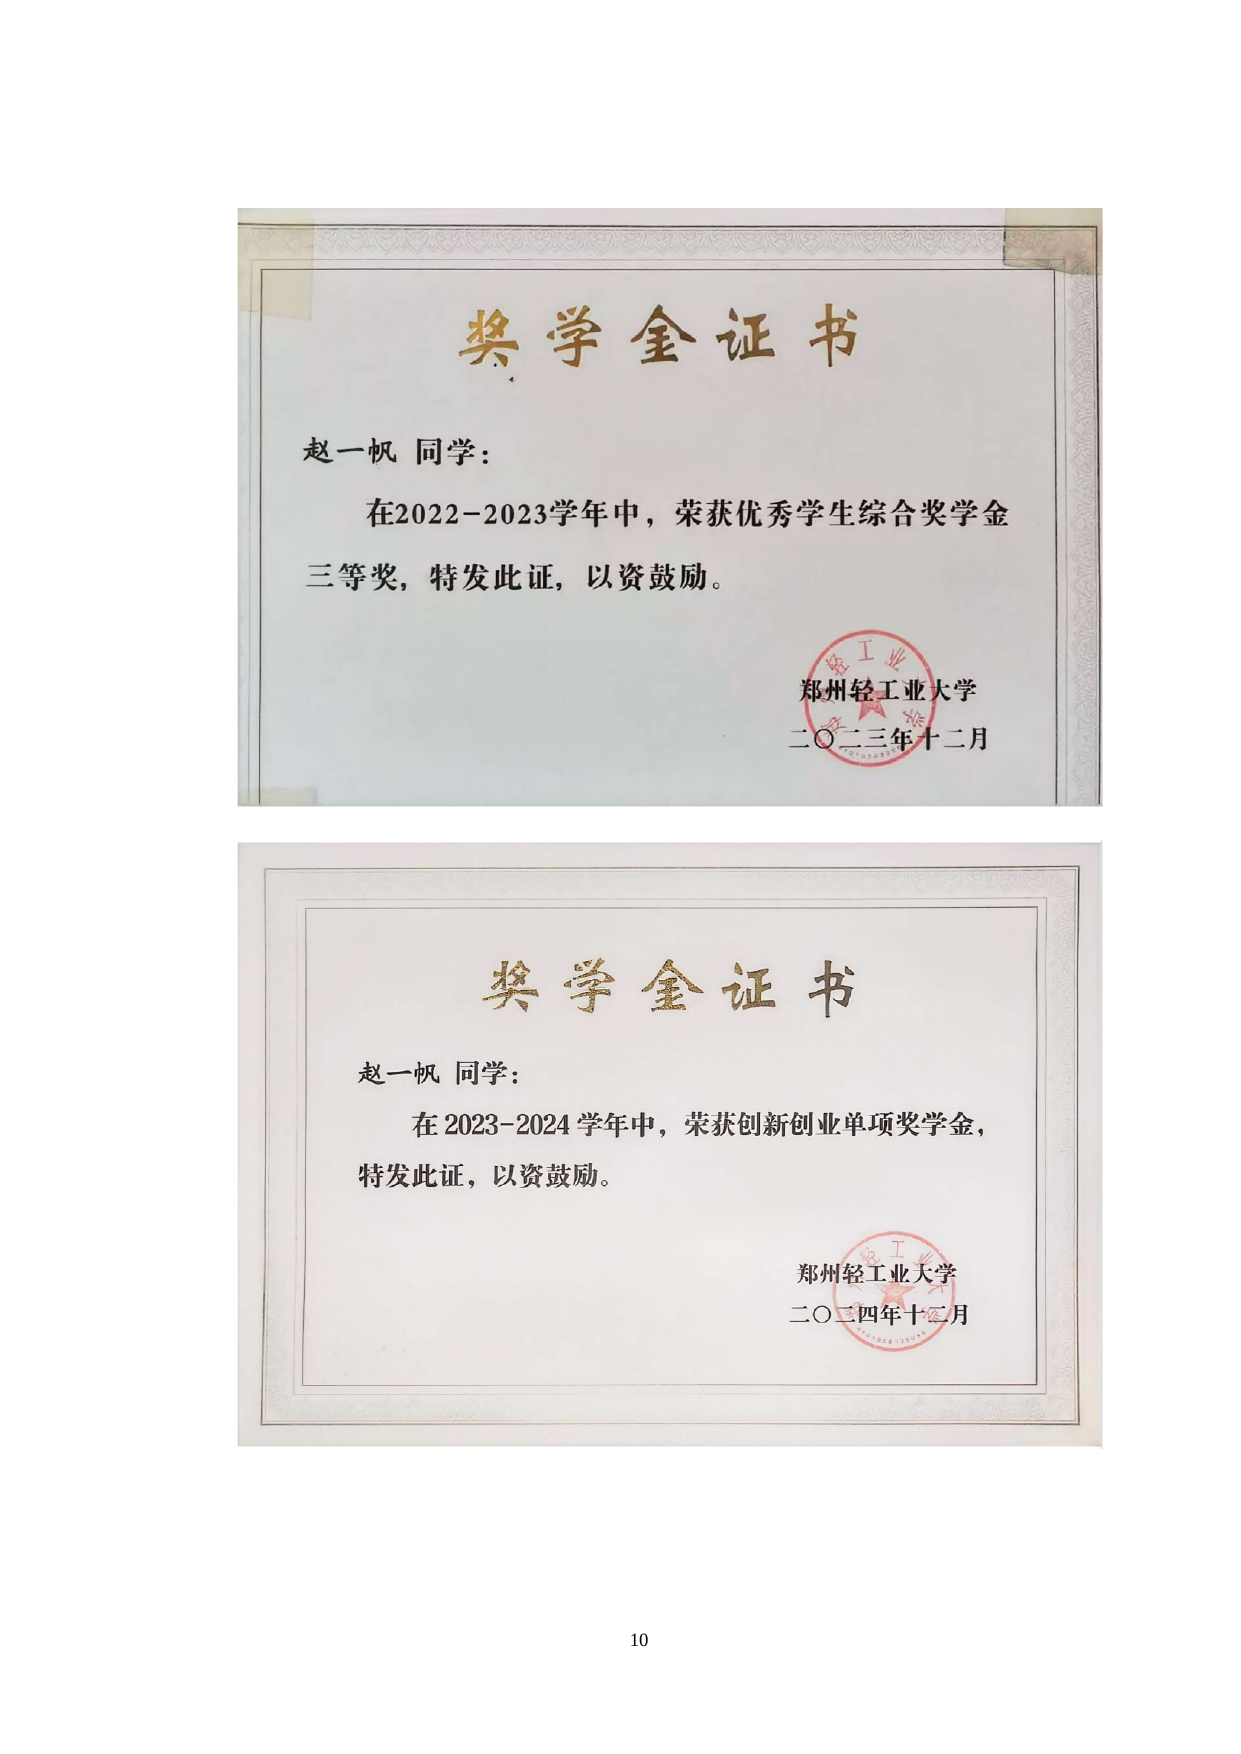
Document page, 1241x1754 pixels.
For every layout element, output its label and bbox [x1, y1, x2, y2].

picture [237, 208, 1103, 807]
picture [237, 840, 1103, 1449]
